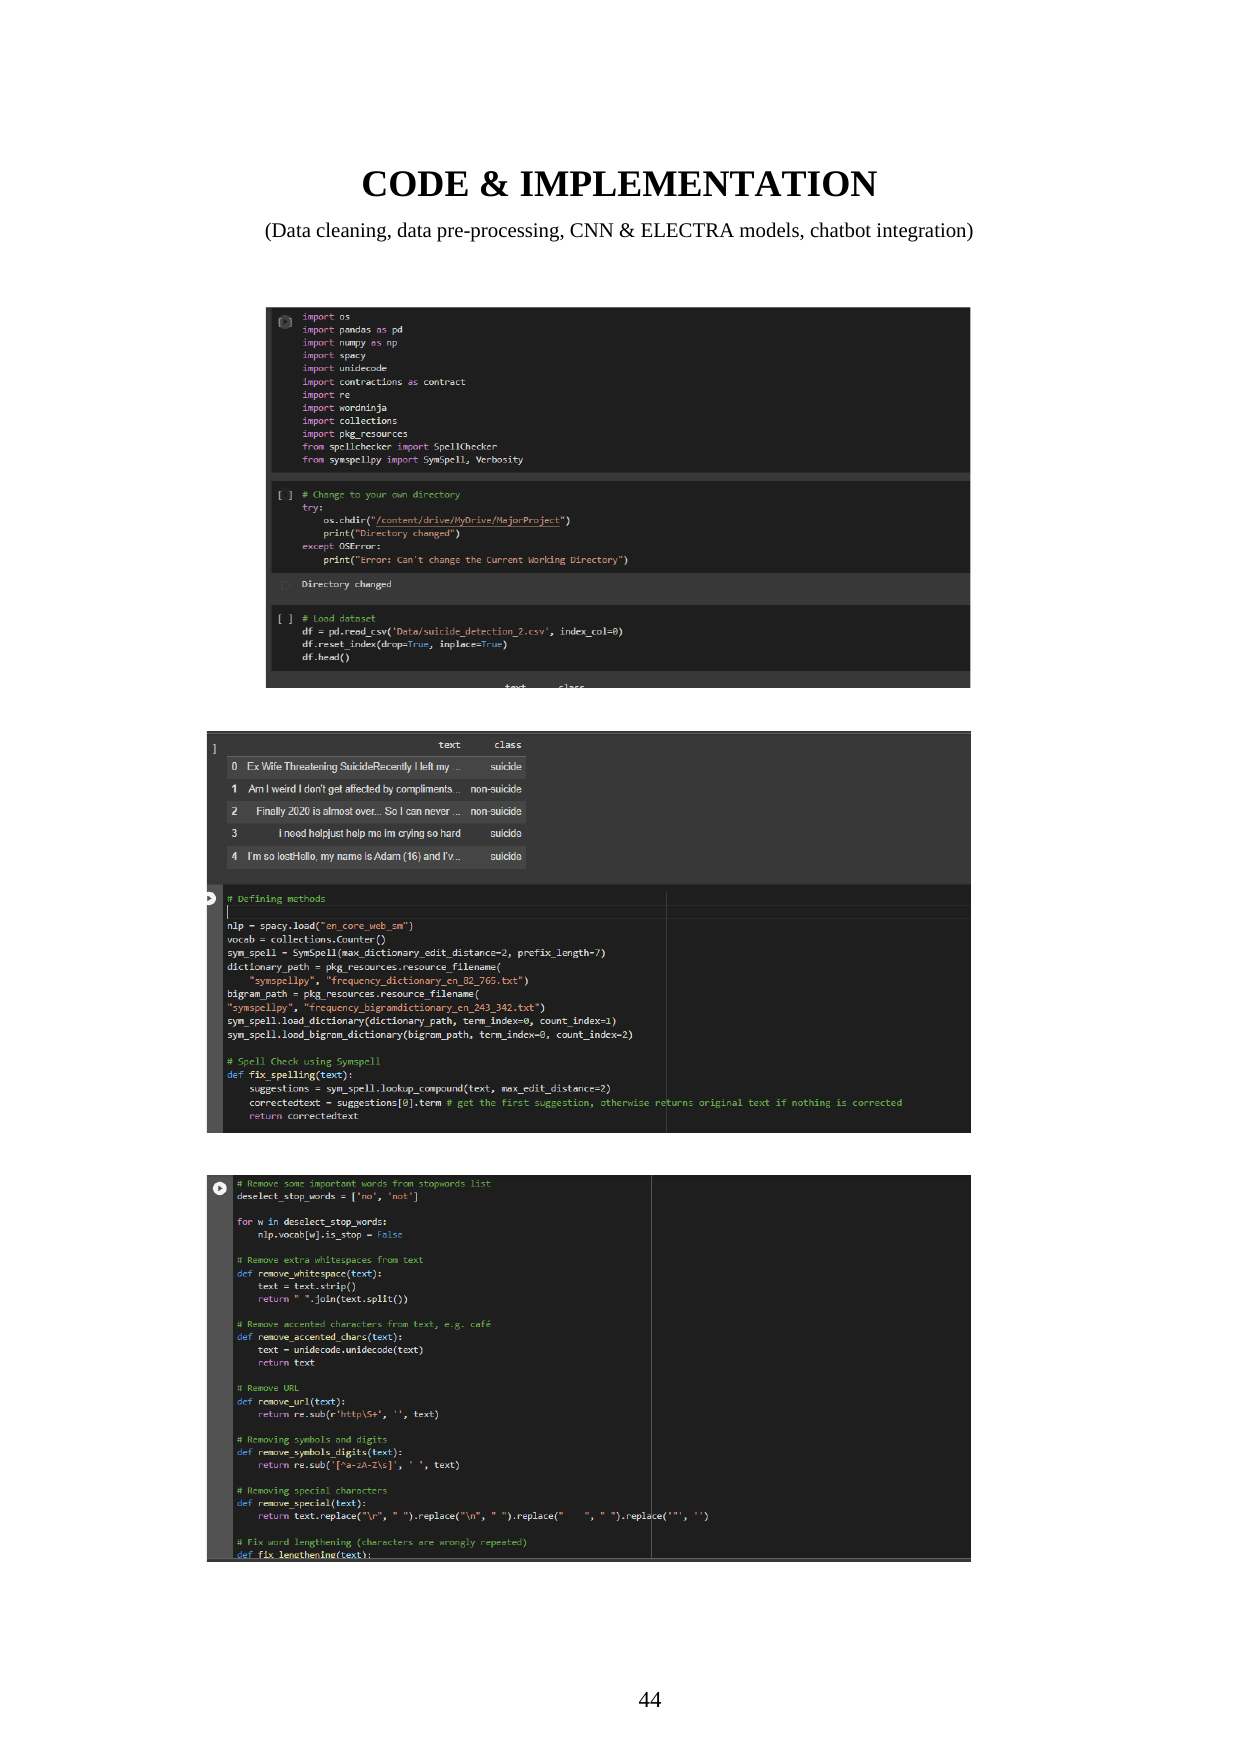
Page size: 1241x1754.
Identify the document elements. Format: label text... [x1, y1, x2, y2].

subtitle (Data cleaning, data pre-processing, CNN & ELECTRA models, chatbot integration) [253, 218, 985, 242]
picture [265, 307, 971, 688]
subtitle CODE & IMPLEMENTATION [253, 161, 985, 204]
picture [206, 731, 971, 1133]
picture [206, 1175, 971, 1562]
